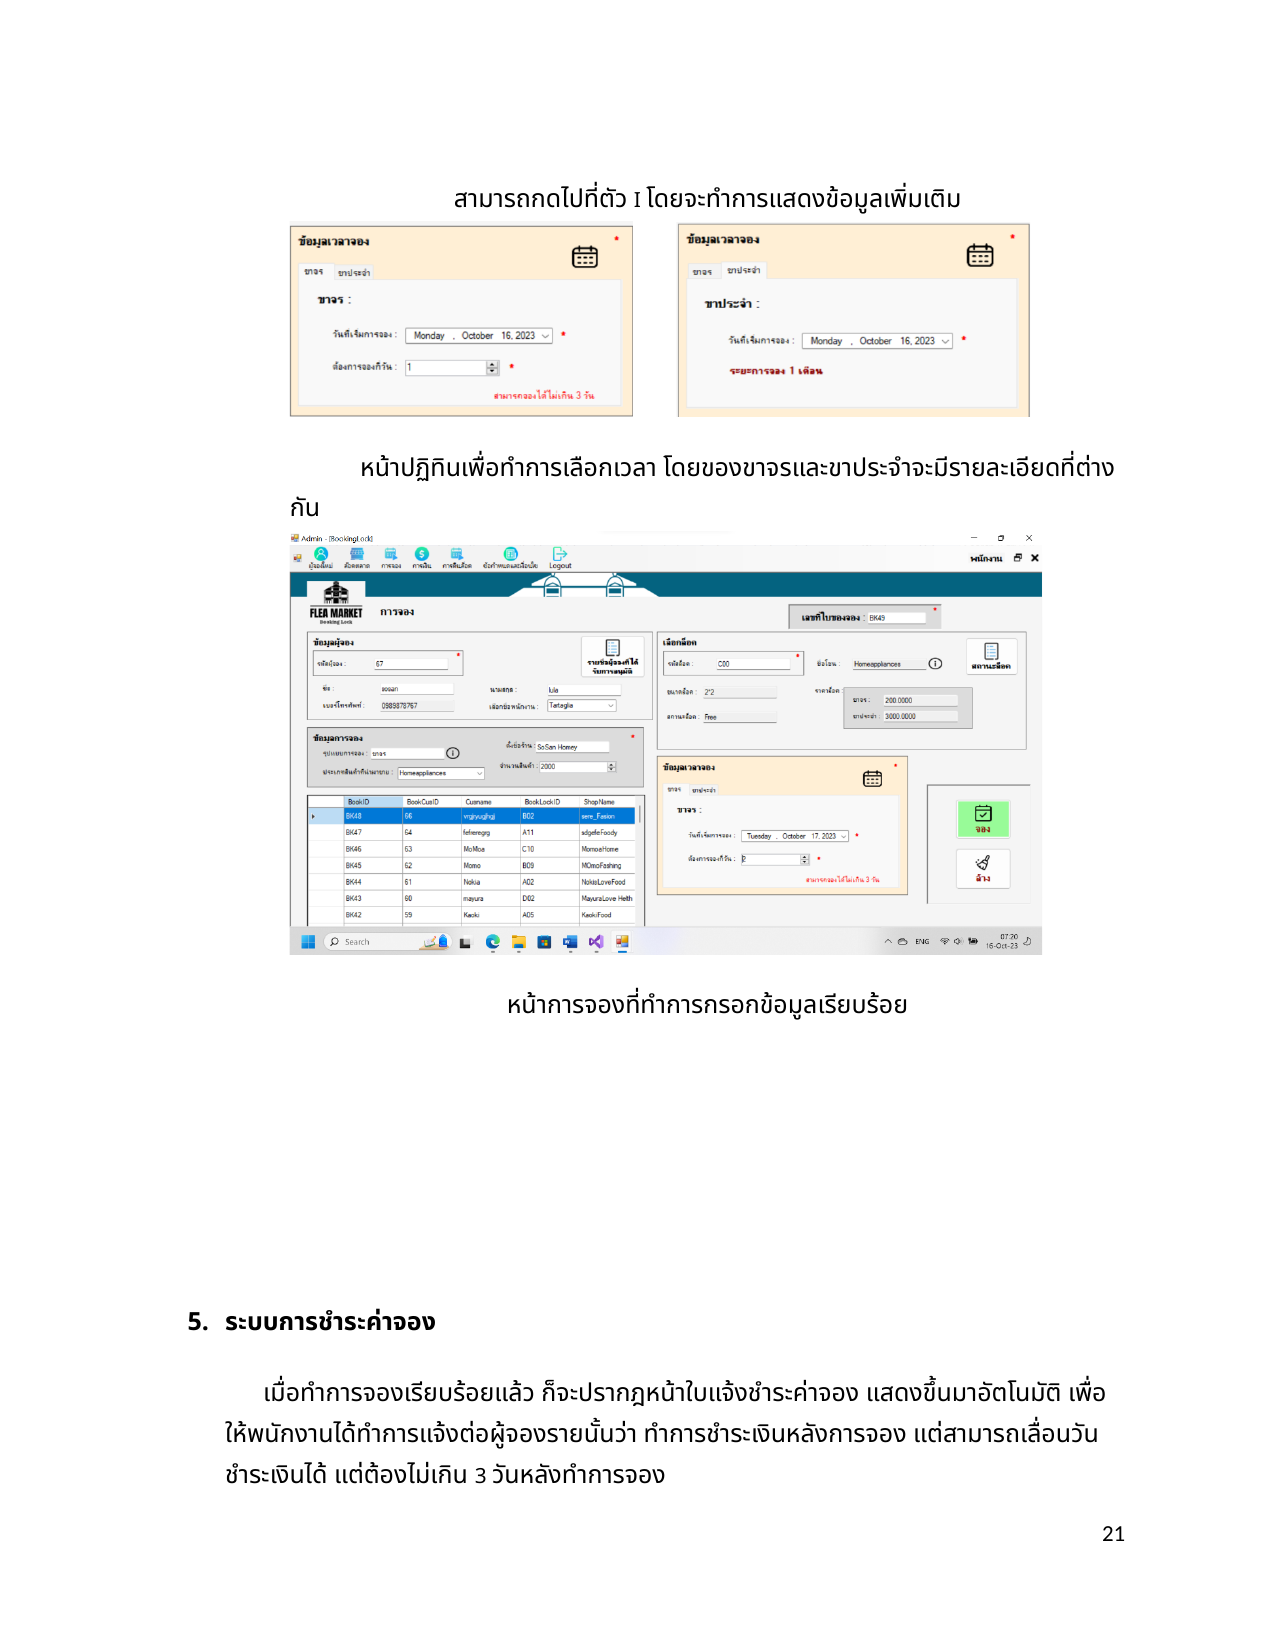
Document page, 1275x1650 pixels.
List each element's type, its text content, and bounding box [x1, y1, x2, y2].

list หน้าการจองที่ทำการกรอกข้อมูลเรียบร้อย [289, 987, 1125, 1025]
list เมื่อทำการจองเรียบร้อยแล้ว ก็จะปรากฎหน้าใบแจ้งชำระค่าจอง แสดงขึ้นมาอัตโนมัติ เพื่อให้พนักงานได้ทำการแจ้งต่อผู้จองรายนั้นว่า ทำการชำระเงินหลังการจอง แต่สามารถเลื่อนวันชำระเงินได้ แต่ต้องไม่เกิน 3 วันหลังทำการจอง [225, 1375, 1125, 1494]
list หน้าปฏิทินเพื่อทำการเลือกเวลา โดยของขาจรและขาประจำจะมีรายละเอียดที่ต่างกัน [289, 449, 1125, 528]
list สามารถกดไปที่ตัว I โดยจะทำการแสดงข้อมูลเพิ่มเติม [289, 181, 1125, 218]
picture [676, 222, 1031, 417]
picture [289, 221, 633, 417]
picture [289, 531, 1043, 955]
list ระบบการชำระค่าจอง [187, 1304, 1125, 1342]
